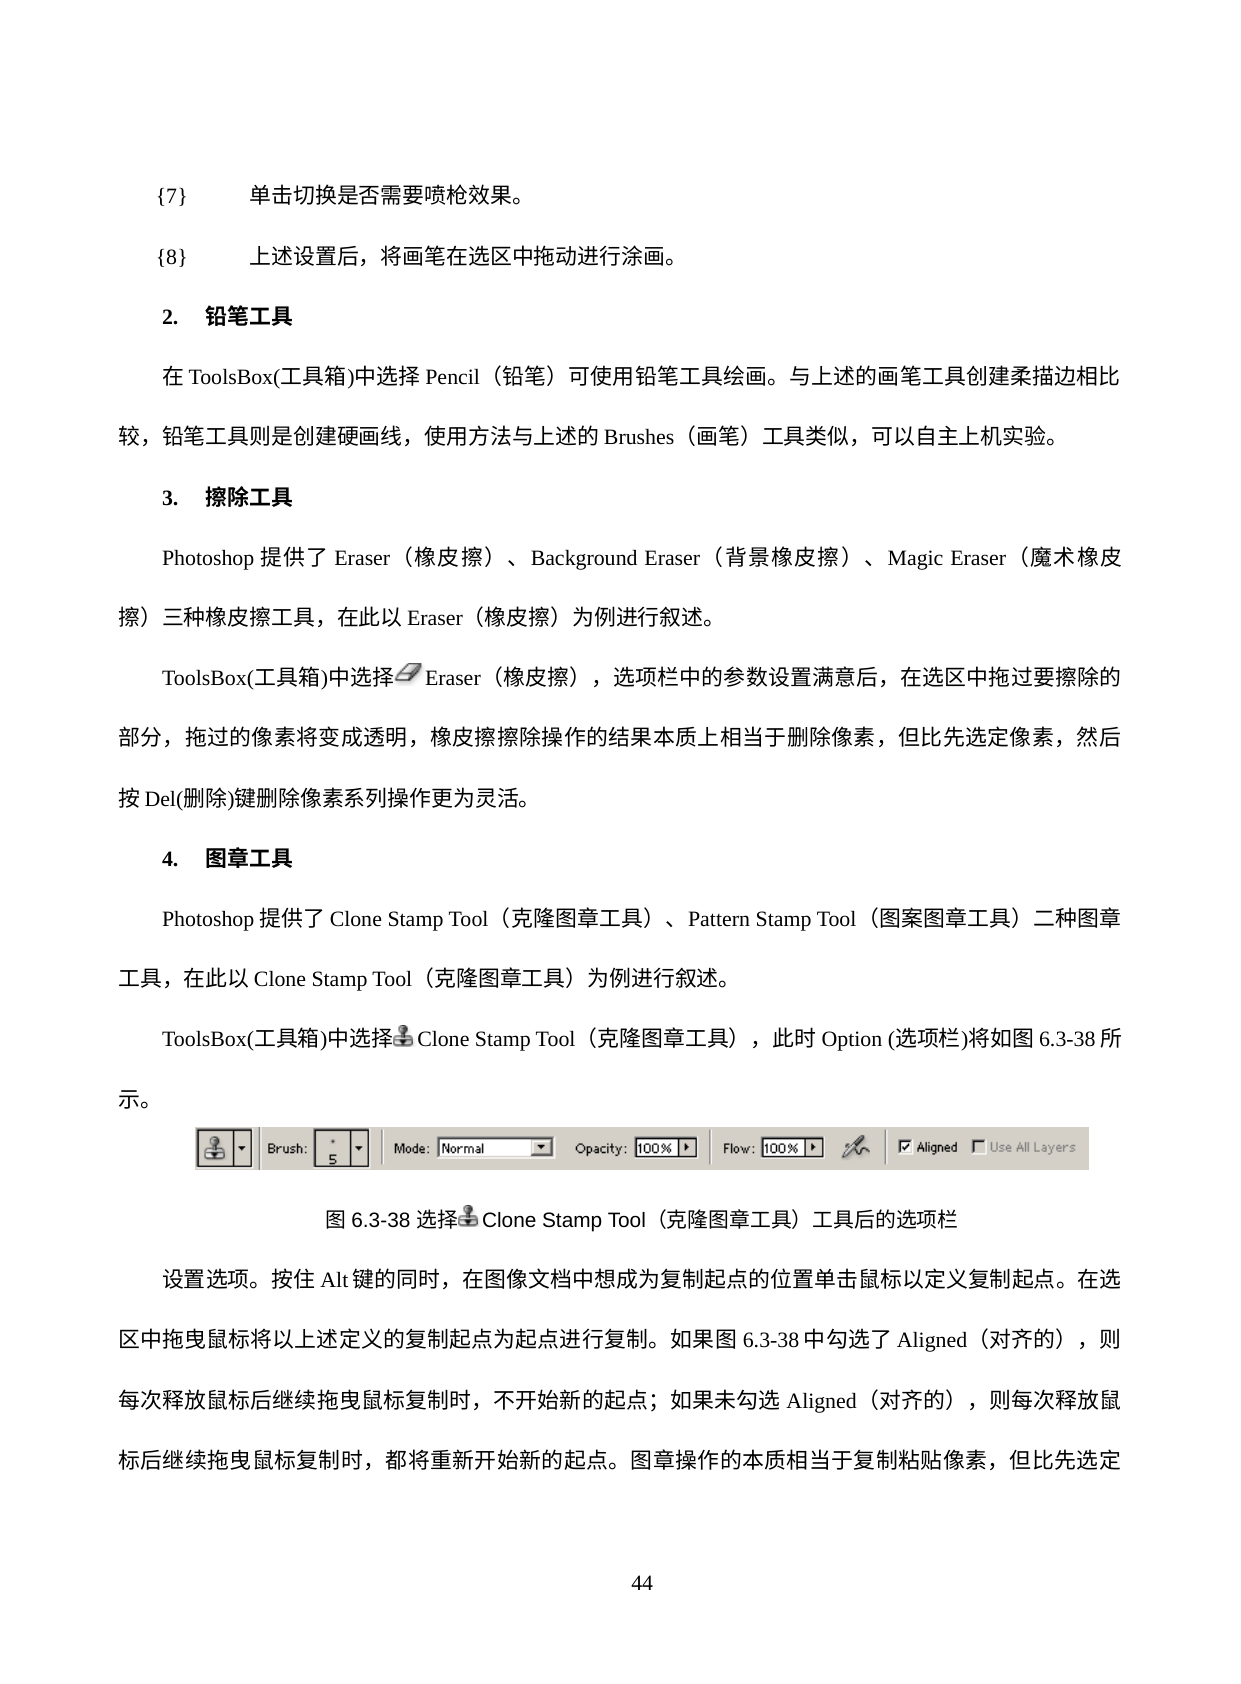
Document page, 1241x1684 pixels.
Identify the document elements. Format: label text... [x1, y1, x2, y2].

text ToolsBox(工具箱)中选择Eraser（橡皮擦），选项栏中的参数设置满意后，在选区中拖过要擦除的部分，拖过的像素将变成透明，橡皮擦擦除操作的结果本质上相当于删除像素，但比先选定像素，然后按Del(删除)键删除像素系列操作更为灵活。 [118, 646, 1122, 827]
list 上述设置后，将画笔在选区中拖动进行涂画。 [118, 224, 1122, 285]
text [118, 1248, 1122, 1489]
list 擦除工具 [162, 465, 1122, 526]
picture [457, 1205, 482, 1227]
picture [392, 1025, 417, 1047]
picture [195, 1127, 1089, 1170]
picture [394, 663, 425, 686]
list 单击切换是否需要喷枪效果。 [118, 164, 1122, 224]
text 在ToolsBox(工具箱)中选择Pencil（铅笔）可使用铅笔工具绘画。与上述的画笔工具创建柔描边相比较，铅笔工具则是创建硬画线，使用方法与上述的Brushes（画笔）工具类似，可以自主上机实验。 [118, 345, 1122, 465]
text Photoshop提供了Clone Stamp Tool（克隆图章工具）、Pattern Stamp Tool（图案图章工具）二种图章工具，在此以Clone Stamp Tool（克隆图章工具）为例进行叙述。 [118, 887, 1122, 1007]
list 图章工具 [162, 827, 1122, 887]
list 铅笔工具 [162, 285, 1122, 345]
text Photoshop提供了Eraser（橡皮擦）、Background Eraser（背景橡皮擦）、Magic Eraser（魔术橡皮擦）三种橡皮擦工具，在此以Eraser（橡皮擦）为例进行叙述。 [118, 526, 1122, 646]
